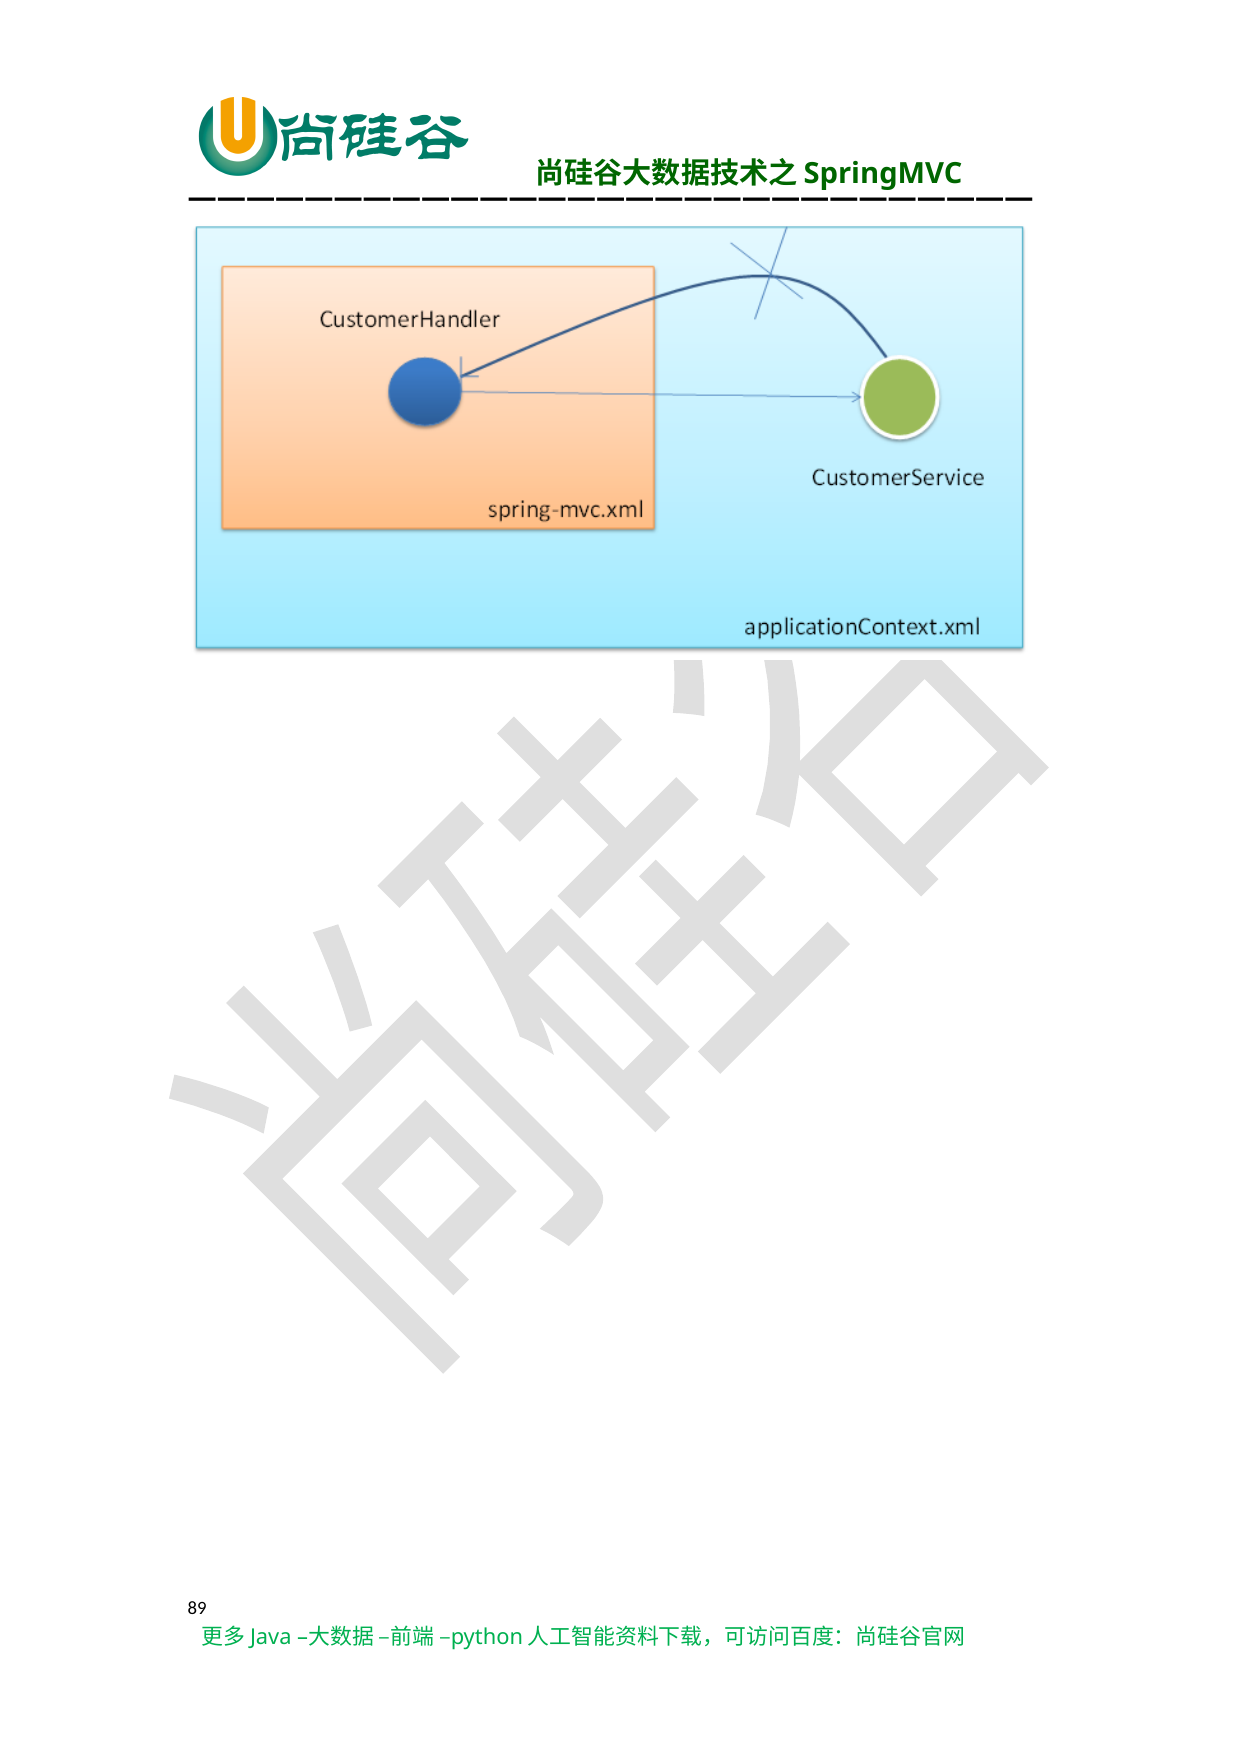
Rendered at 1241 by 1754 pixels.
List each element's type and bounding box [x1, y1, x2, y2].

picture [187, 220, 1031, 660]
picture [187, 88, 476, 184]
